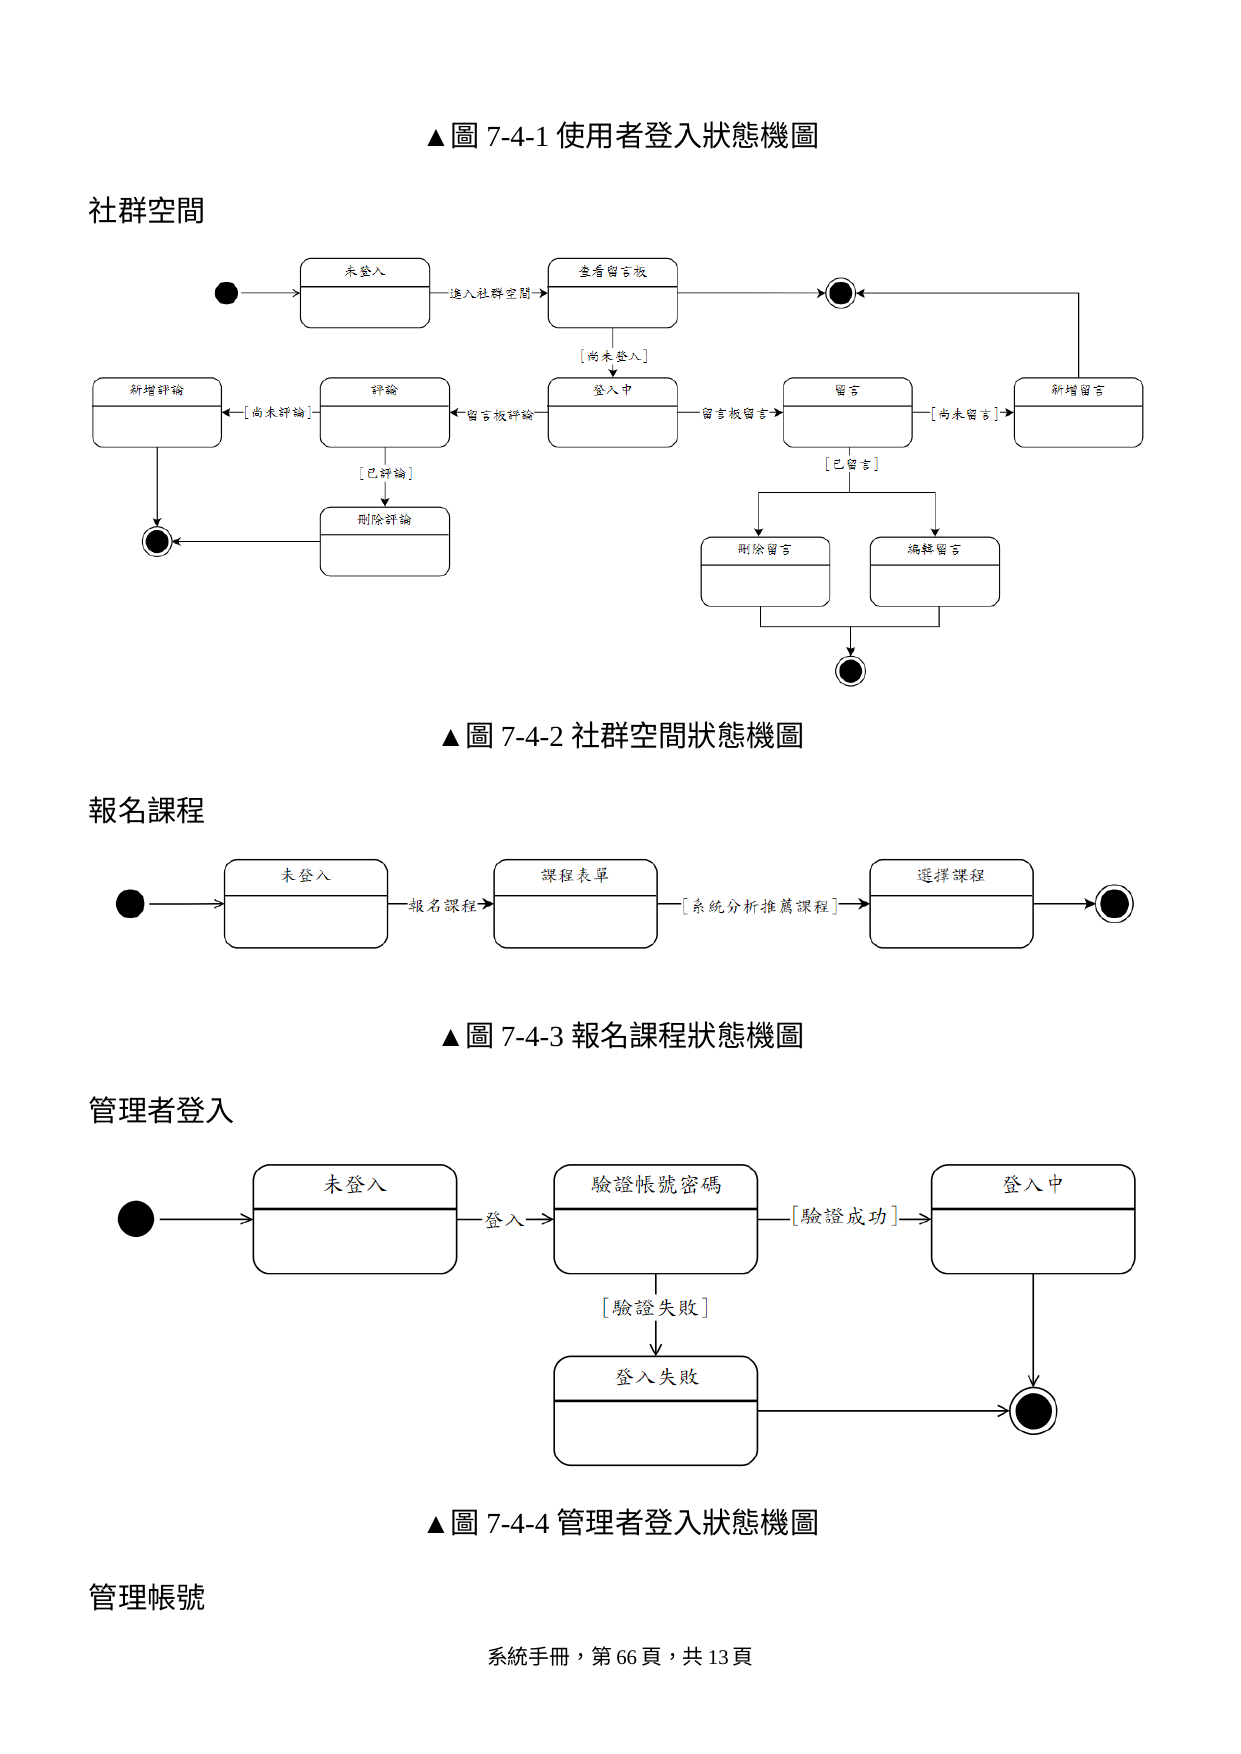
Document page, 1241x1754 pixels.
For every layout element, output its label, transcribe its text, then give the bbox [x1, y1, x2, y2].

picture [88, 1145, 1157, 1482]
text 管理者登入 [89, 1071, 1152, 1145]
text ▲圖 7-4-1 使用者登入狀態機圖 [89, 96, 1152, 171]
picture [88, 245, 1152, 689]
text 社群空間 [89, 171, 1152, 245]
text ▲圖 7-4-4 管理者登入狀態機圖 [89, 1483, 1152, 1558]
text 報名課程 [89, 771, 1152, 845]
text ▲圖 7-4-3 報名課程狀態機圖 [89, 996, 1152, 1071]
text 管理帳號 [89, 1558, 1152, 1633]
picture [88, 845, 1152, 960]
text ▲圖 7-4-2 社群空間狀態機圖 [89, 696, 1152, 771]
